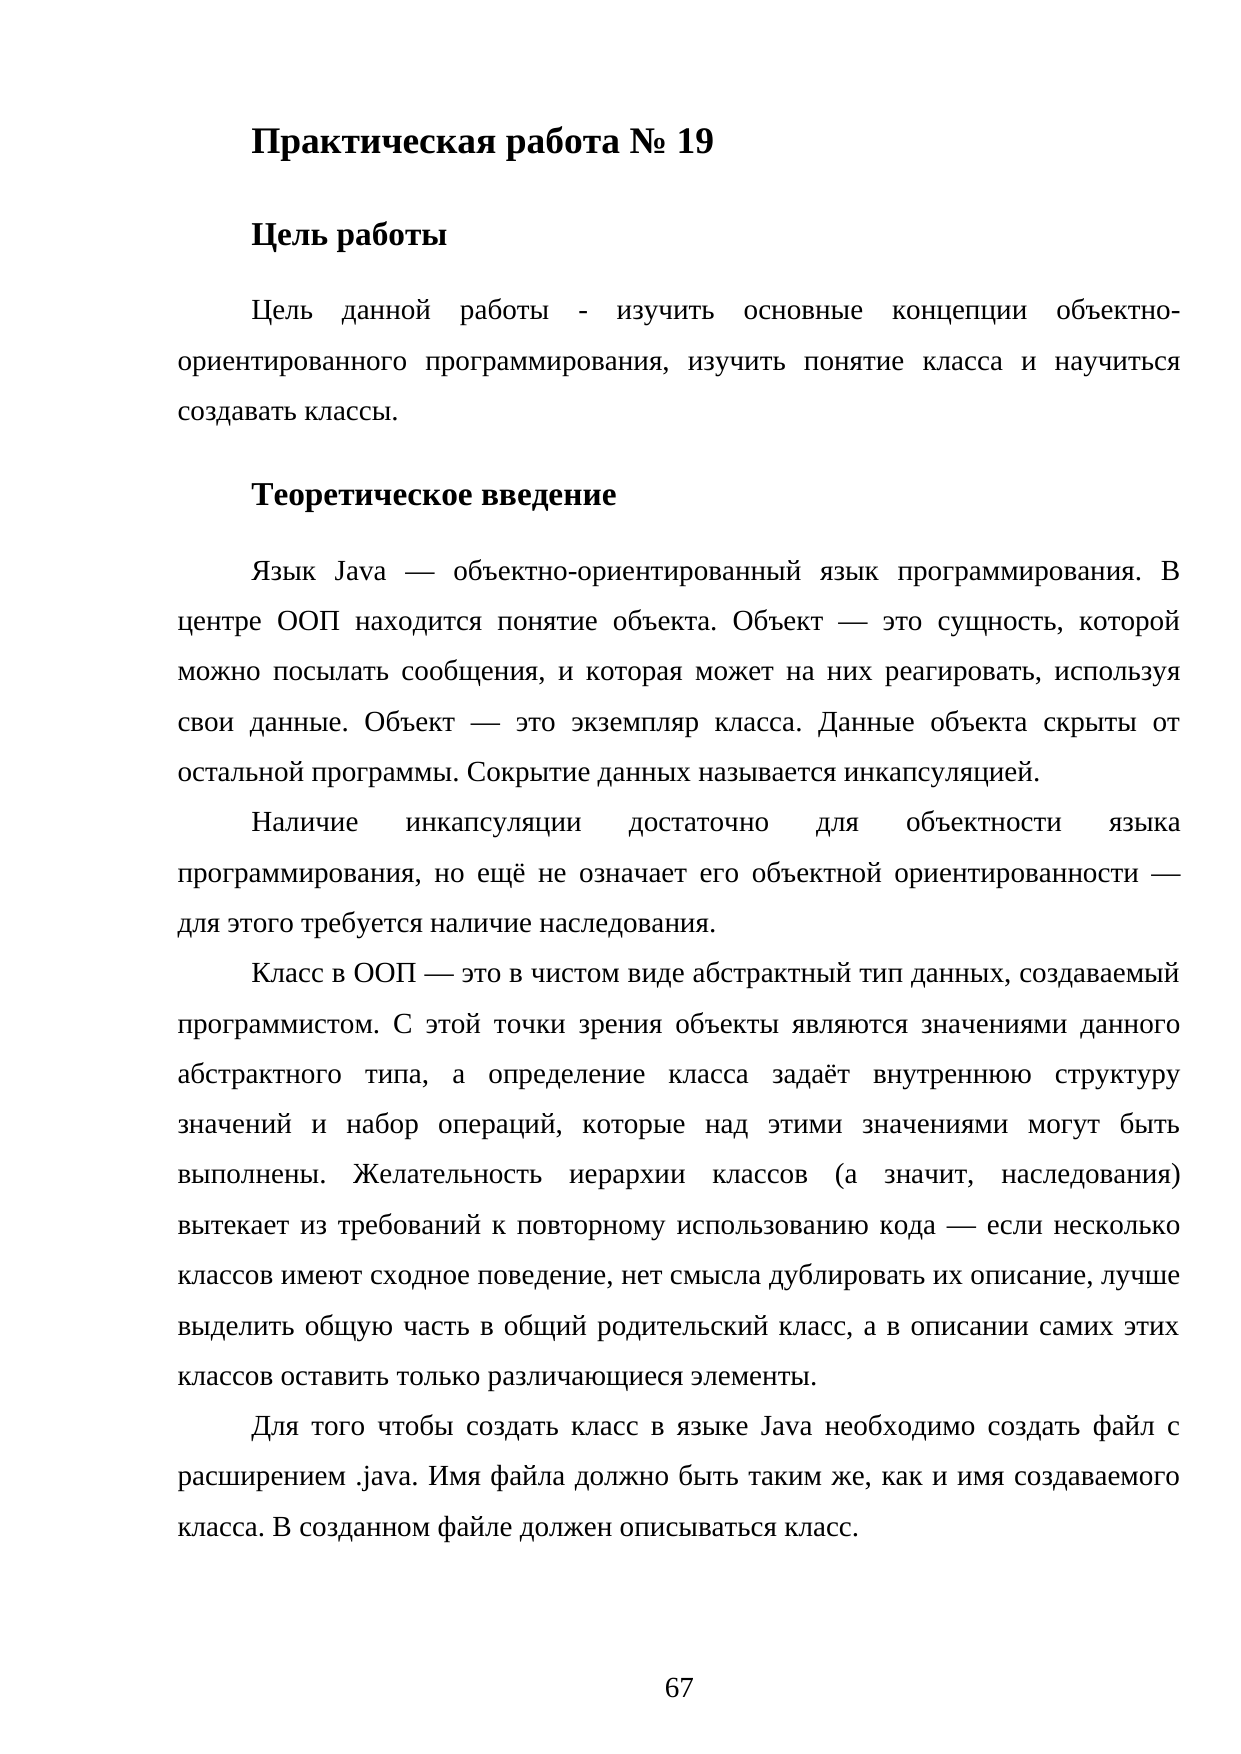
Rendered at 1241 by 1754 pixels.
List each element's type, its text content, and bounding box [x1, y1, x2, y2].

text Цель данной работы - изучить основные концепции объектно-ориентированного программирования, изучить понятие класса и научиться создавать классы. [177, 292, 1181, 427]
text Наличие инкапсуляции достаточно для объектности языка программирования, но ещё не означает его объектной ориентированности — для этого требуется наличие наследования. [177, 804, 1181, 939]
text Цель работы [251, 214, 1181, 252]
text Для того чтобы создать класс в языке Java необходимо создать файл с расширением .java. Имя файла должно быть таким же, как и имя создаваемого класса. В созданном файле должен описываться класс. [177, 1408, 1181, 1542]
text Язык Java — объектно-ориентированный язык программирования. В центре ООП находится понятие объекта. Объект — это сущность, которой можно посылать сообщения, и которая может на них реагировать, используя свои данные. Объект — это экземпляр класса. Данные объекта скрыты от остальной программы. Сокрытие данных называется инкапсуляцией. [177, 553, 1181, 788]
text Практическая работа № 19 [251, 118, 1181, 161]
text Теоретическое введение [251, 474, 1181, 513]
text Класс в ООП — это в чистом виде абстрактный тип данных, создаваемый программистом. С этой точки зрения объекты являются значениями данного абстрактного типа, а определение класса задаёт внутреннюю структуру значений и набор операций, которые над этими значениями могут быть выполнены. Желательность иерархии классов (а значит, наследования) вытекает из требований к повторному использованию кода — если несколько классов имеют сходное поведение, нет смысла дублировать их описание, лучше выделить общую часть в общий родительский класс, а в описании самих этих классов оставить только различающиеся элементы. [177, 955, 1181, 1391]
